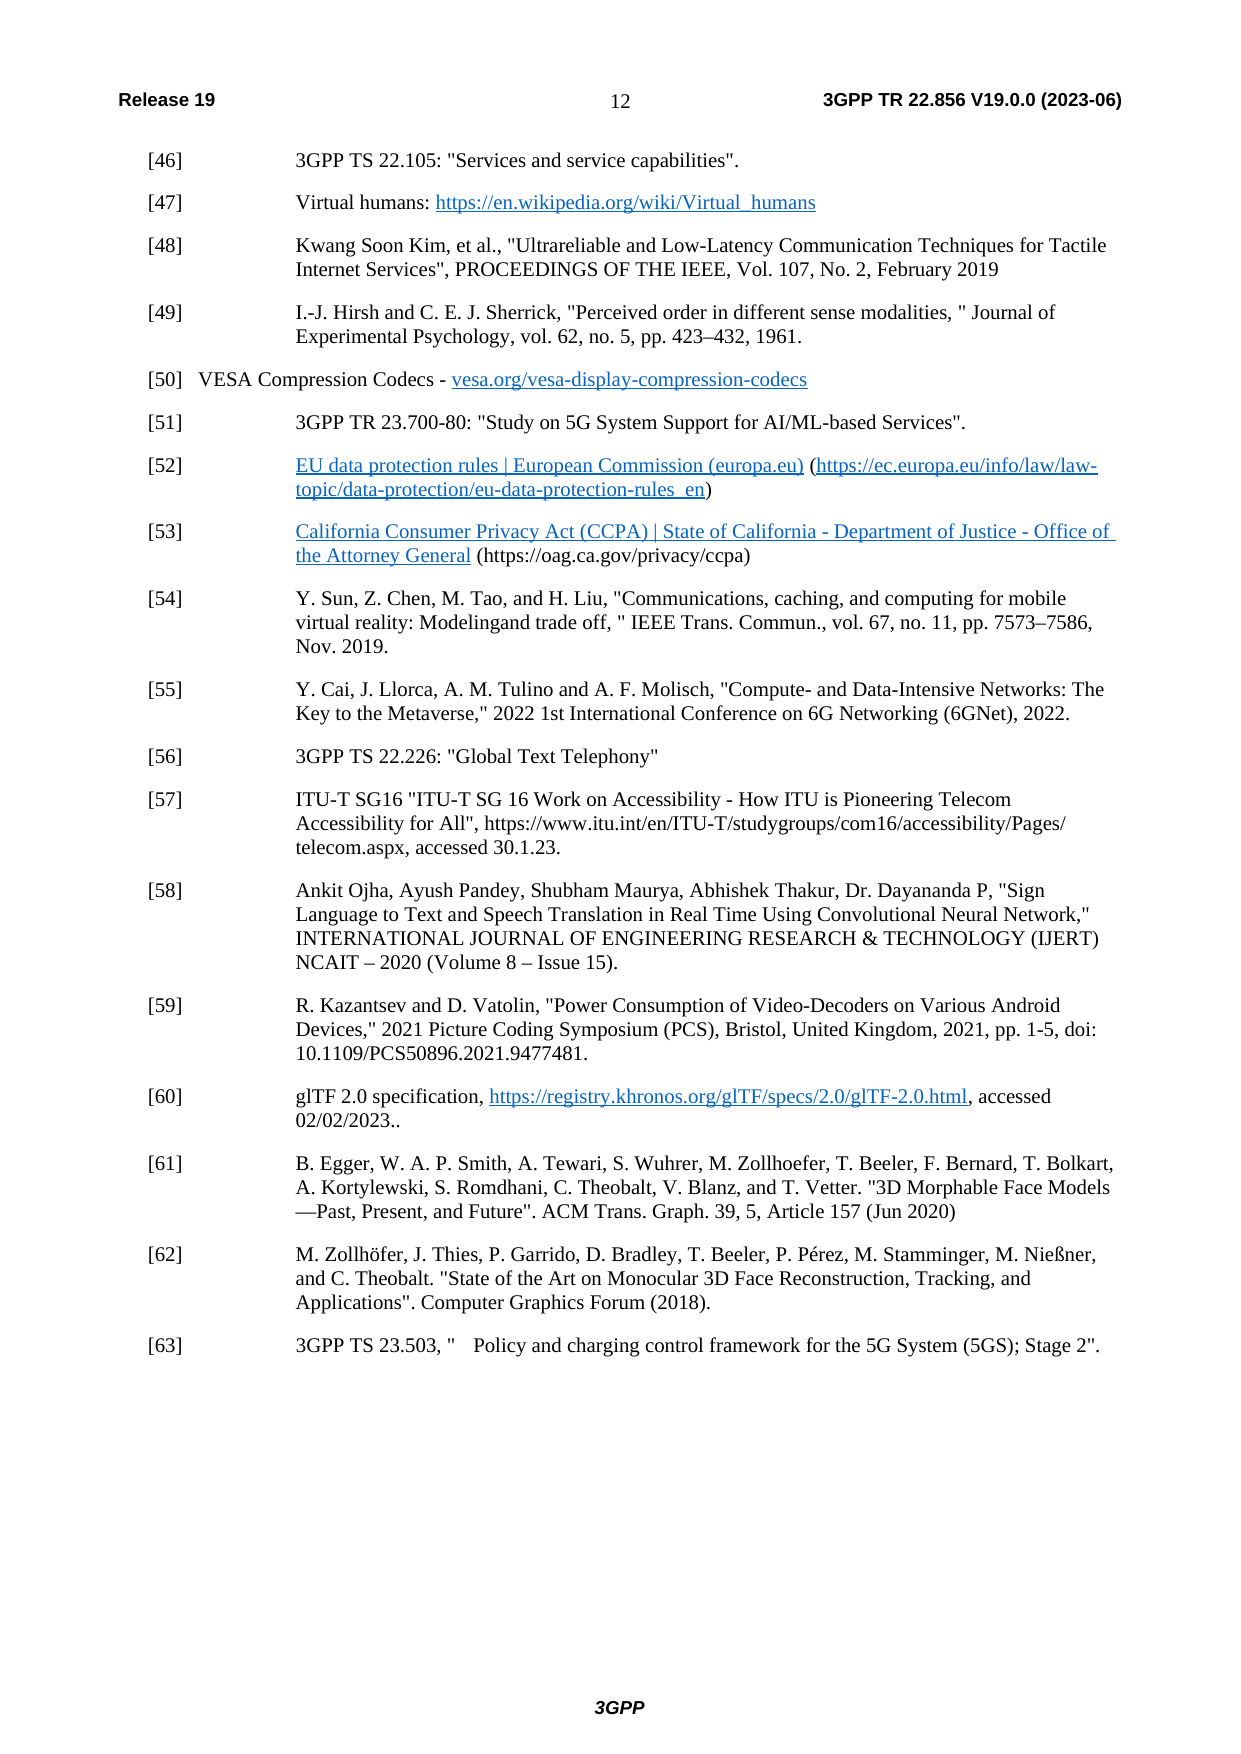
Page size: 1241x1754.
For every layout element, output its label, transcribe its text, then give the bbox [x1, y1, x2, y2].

text [50] VESA Compression Codecs - vesa.org/vesa-display-compression-codecs [148, 367, 1122, 391]
text [61] B. Egger, W. A. P. Smith, A. Tewari, S. Wuhrer, M. Zollhoefer, T. Beeler, F. Bernard, T. Bolkart, A. Kortylewski, S. Romdhani, C. Theobalt, V. Blanz, and T. Vetter. "3D Morphable Face Models—Past, Present, and Future". ACM Trans. Graph. 39, 5, Article 157 (Jun 2020) [148, 1151, 1122, 1223]
text [46] 3GPP TS 22.105: "Services and service capabilities". [148, 147, 1122, 172]
text [62] M. Zollhöfer, J. Thies, P. Garrido, D. Bradley, T. Beeler, P. Pérez, M. Stamminger, M. Nießner, and C. Theobalt. "State of the Art on Monocular 3D Face Reconstruction, Tracking, and Applications". Computer Graphics Forum (2018). [148, 1242, 1122, 1314]
text [51] 3GPP TR 23.700-80: "Study on 5G System Support for AI/ML-based Services". [148, 410, 1122, 434]
text [55] Y. Cai, J. Llorca, A. M. Tulino and A. F. Molisch, "Compute- and Data-Intensive Networks: The Key to the Metaverse," 2022 1st International Conference on 6G Networking (6GNet), 2022. [148, 677, 1122, 725]
text [56] 3GPP TS 22.226: "Global Text Telephony" [148, 744, 1122, 768]
text [59] R. Kazantsev and D. Vatolin, "Power Consumption of Video-Decoders on Various Android Devices," 2021 Picture Coding Symposium (PCS), Bristol, United Kingdom, 2021, pp. 1-5, doi: 10.1109/PCS50896.2021.9477481. [148, 993, 1122, 1065]
text [58] Ankit Ojha, Ayush Pandey, Shubham Maurya, Abhishek Thakur, Dr. Dayananda P, "Sign Language to Text and Speech Translation in Real Time Using Convolutional Neural Network," INTERNATIONAL JOURNAL OF ENGINEERING RESEARCH & TECHNOLOGY (IJERT) NCAIT – 2020 (Volume 8 – Issue 15). [618, 878, 1122, 974]
text [49] I.-J. Hirsh and C. E. J. Sherrick, "Perceived order in different sense modalities, " Journal of Experimental Psychology, vol. 62, no. 5, pp. 423–432, 1961. [148, 300, 1122, 348]
text [57] ITU-T SG16 "ITU-T SG 16 Work on Accessibility - How ITU is Pioneering Telecom Accessibility for All", https://www.itu.int/en/ITU-T/studygroups/com16/accessibility/Pages/telecom.aspx, accessed 30.1.23. [148, 787, 1122, 859]
text [60] glTF 2.0 specification, https://registry.khronos.org/glTF/specs/2.0/glTF-2.0.html, accessed 02/02/2023.. [148, 1084, 1122, 1132]
text [63] 3GPP TS 23.503, " Policy and charging control framework for the 5G System (5GS); Stage 2". [148, 1332, 1122, 1357]
text [52] EU data protection rules | European Commission (europa.eu) (https://ec.europa.eu/info/law/law-topic/data-protection/eu-data-protection-rules_en) [148, 452, 1122, 501]
text [53] California Consumer Privacy Act (CCPA) | State of California - Department of Justice - Office of the Attorney General (https://oag.ca.gov/privacy/ccpa) [148, 519, 1122, 567]
text [47] Virtual humans: https://en.wikipedia.org/wiki/Virtual_humans [148, 190, 1122, 214]
text [54] Y. Sun, Z. Chen, M. Tao, and H. Liu, "Communications, caching, and computing for mobile virtual reality: Modelingand trade off, " IEEE Trans. Commun., vol. 67, no. 11, pp. 7573–7586, Nov. 2019. [148, 586, 1122, 658]
text [48] Kwang Soon Kim, et al., "Ultrareliable and Low-Latency Communication Techniques for Tactile Internet Services", PROCEEDINGS OF THE IEEE, Vol. 107, No. 2, February 2019 [148, 233, 1122, 281]
